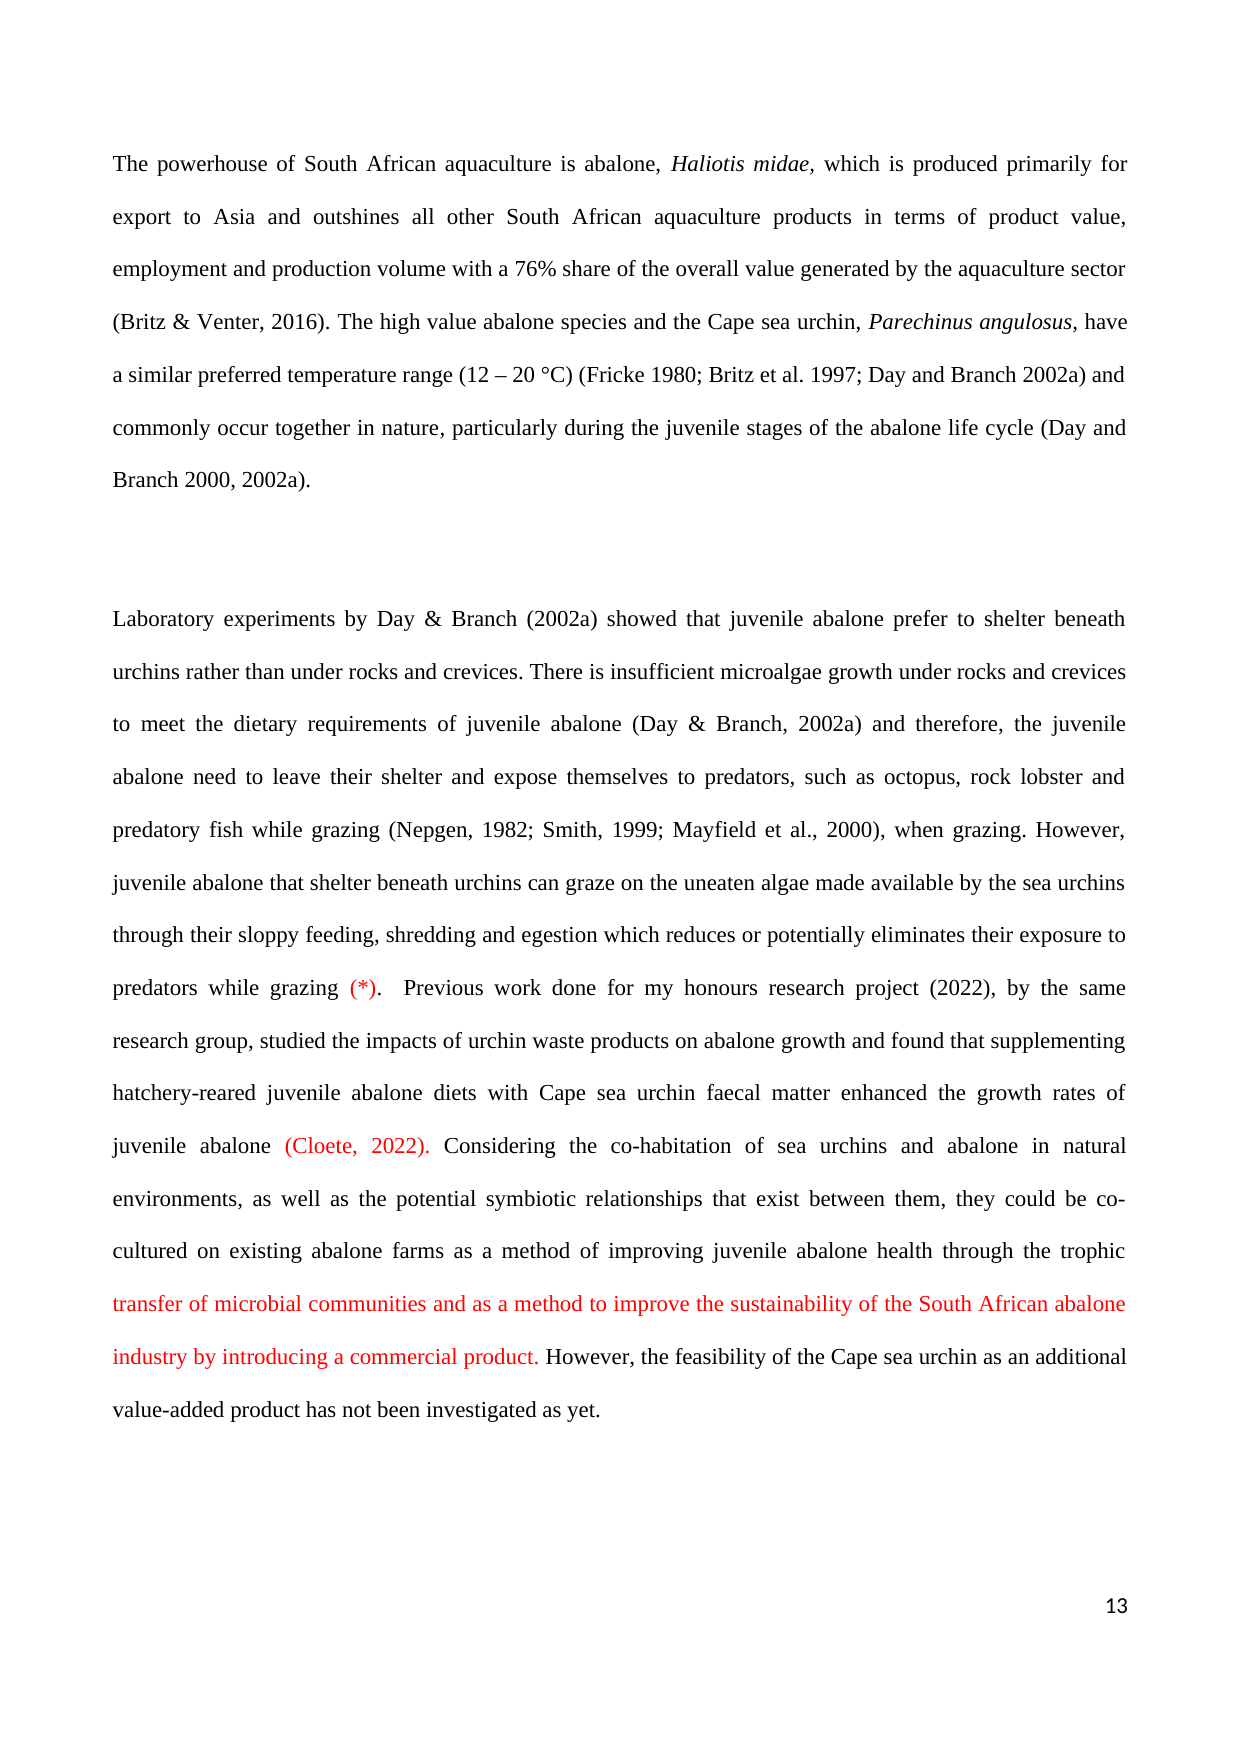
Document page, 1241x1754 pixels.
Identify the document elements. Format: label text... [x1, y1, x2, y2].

text The powerhouse of South African aquaculture is abalone, Haliotis midae, which is produced primarily for export to Asia and outshines all other South African aquaculture products in terms of product value, employment and production volume with a 76% share of the overall value generated by the aquaculture sector (Britz & Venter, 2016). The high value abalone species and the Cape sea urchin, Parechinus angulosus, have a similar preferred temperature range (12 – 20 °C) (Fricke 1980; Britz et al. 1997; Day and Branch 2002a) and commonly occur together in nature, particularly during the juvenile stages of the abalone life cycle (Day and Branch 2000, 2002a). [112, 150, 1128, 493]
text Laboratory experiments by Day & Branch (2002a) showed that juvenile abalone prefer to shelter beneath urchins rather than under rocks and crevices. There is insufficient microalgae growth under rocks and crevices to meet the dietary requirements of juvenile abalone (Day & Branch, 2002a) and therefore, the juvenile abalone need to leave their shelter and expose themselves to predators, such as octopus, rock lobster and predatory fish while grazing (Nepgen, 1982; Smith, 1999; Mayfield et al., 2000), when grazing. However, juvenile abalone that shelter beneath urchins can graze on the uneaten algae made available by the sea urchins through their sloppy feeding, shredding and egestion which reduces or potentially eliminates their exposure to predators while grazing (*). Previous work done for my honours research project (2022), by the same research group, studied the impacts of urchin waste products on abalone growth and found that supplementing hatchery-reared juvenile abalone diets with Cape sea urchin faecal matter enhanced the growth rates of juvenile abalone (Cloete, 2022). Considering the co-habitation of sea urchins and abalone in natural environments, as well as the potential symbiotic relationships that exist between them, they could be co-cultured on existing abalone farms as a method of improving juvenile abalone health through the trophic transfer of microbial communities and as a method to improve the sustainability of the South African abalone industry by introducing a commercial product. However, the feasibility of the Cape sea urchin as an additional value-added product has not been investigated as yet. [112, 605, 1128, 1422]
